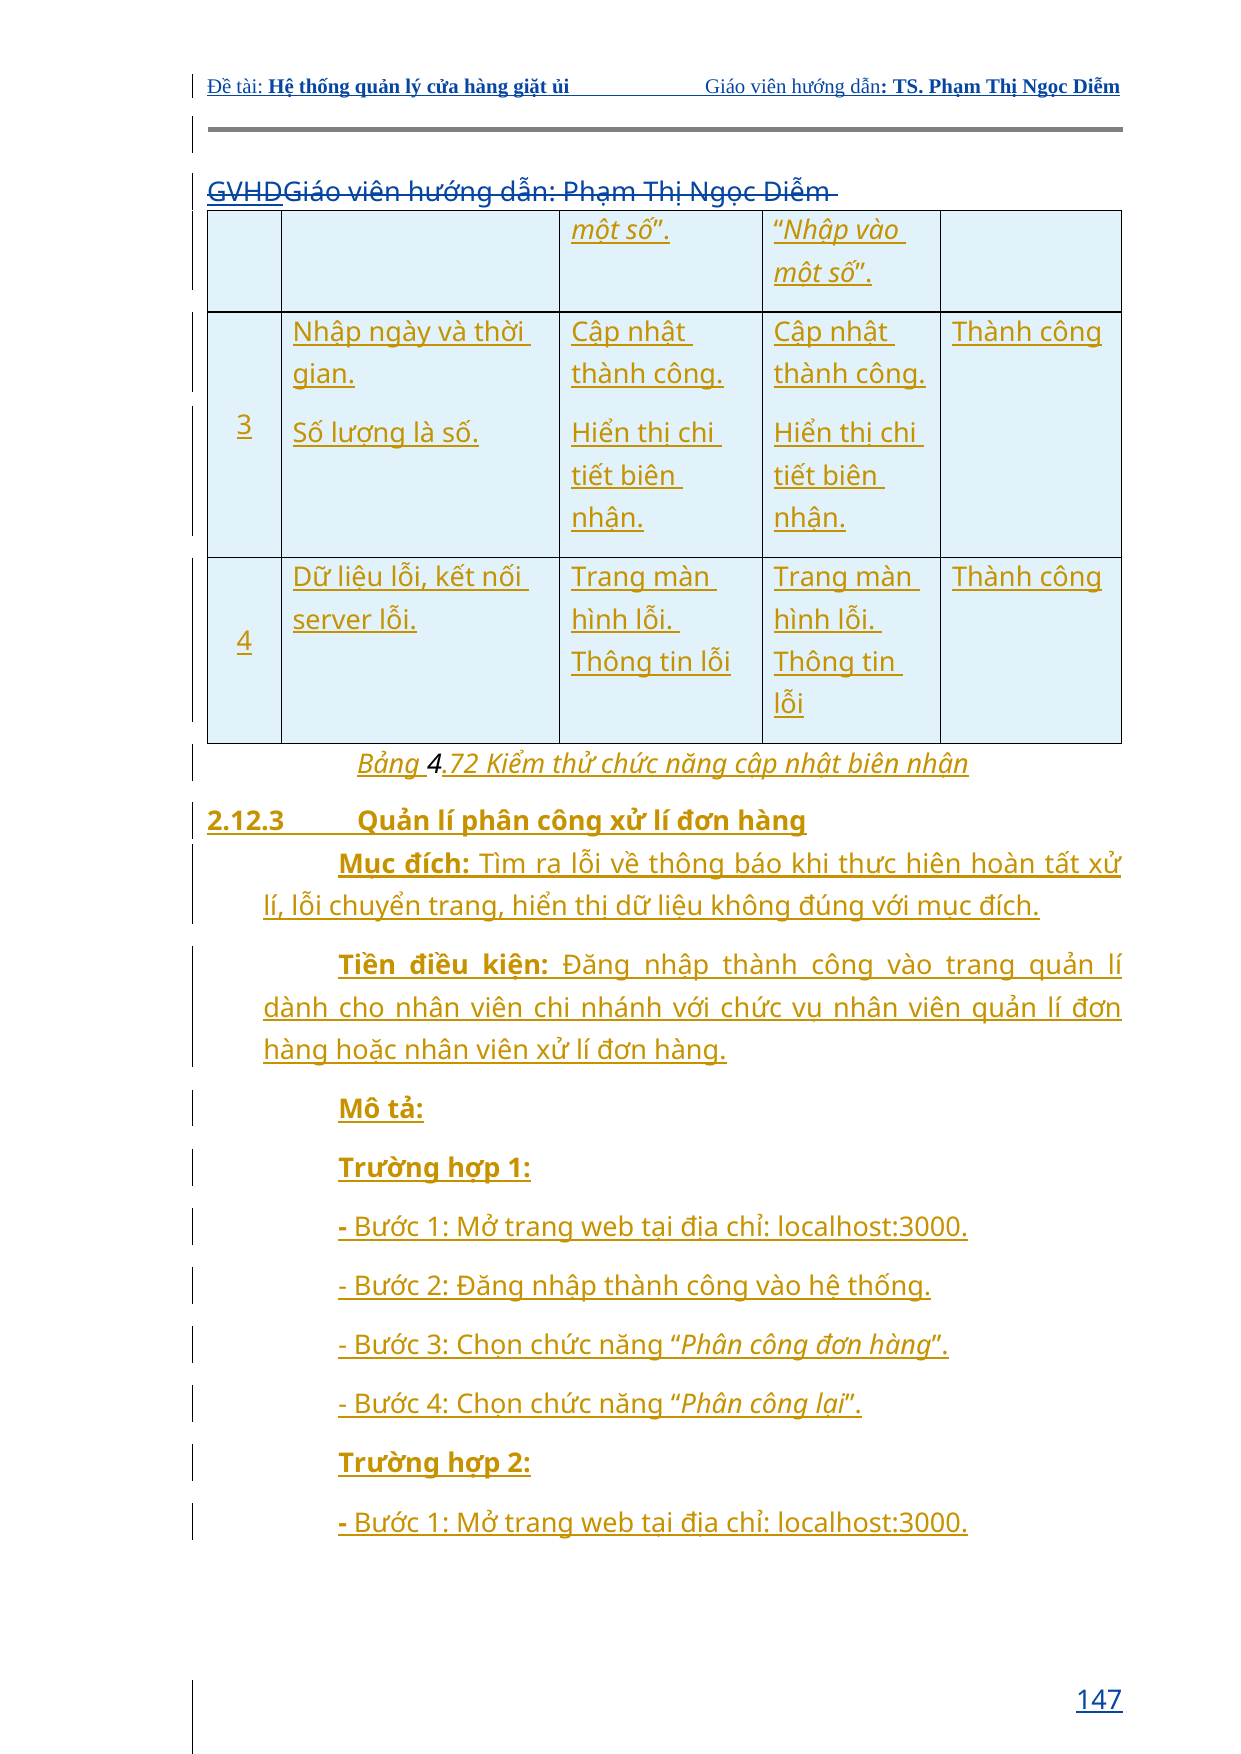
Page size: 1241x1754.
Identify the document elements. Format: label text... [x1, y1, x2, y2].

text 4 [207, 744, 1122, 781]
